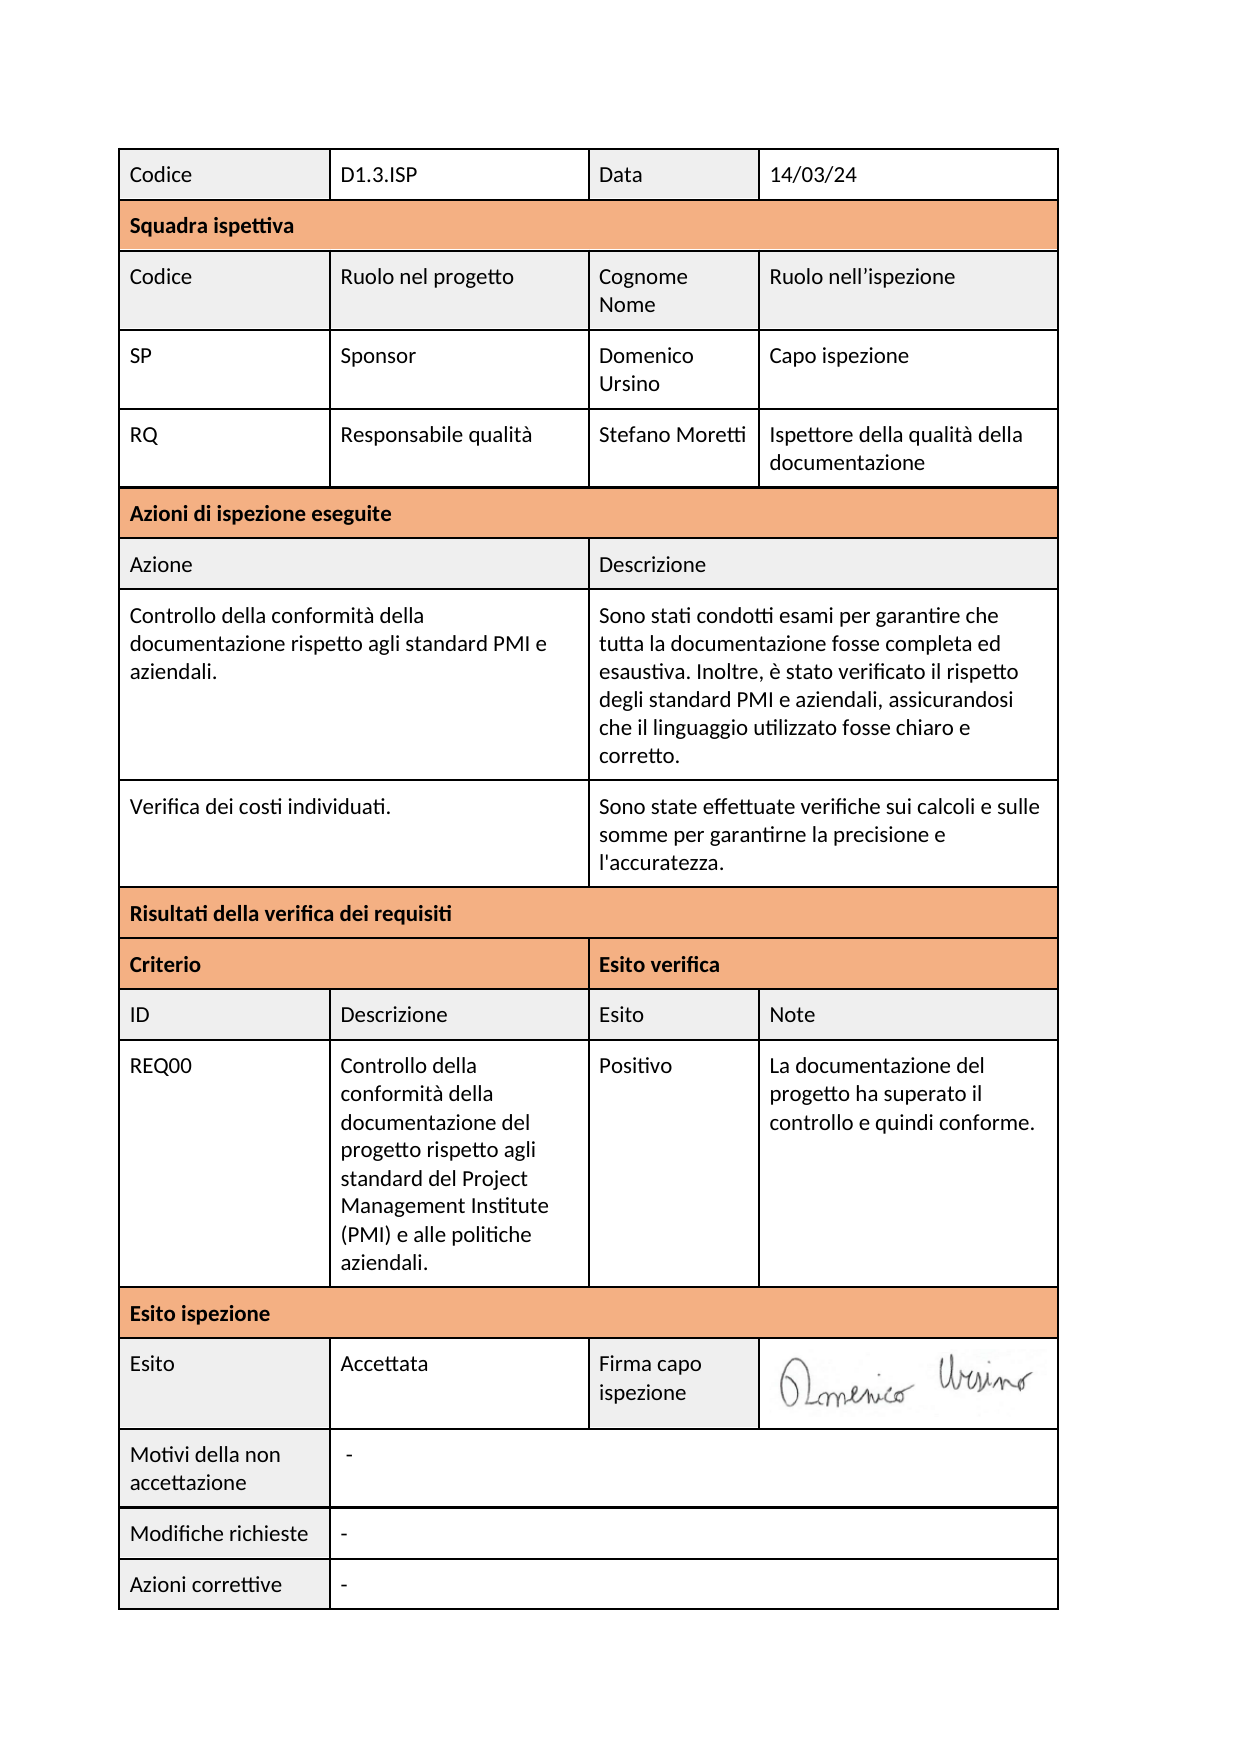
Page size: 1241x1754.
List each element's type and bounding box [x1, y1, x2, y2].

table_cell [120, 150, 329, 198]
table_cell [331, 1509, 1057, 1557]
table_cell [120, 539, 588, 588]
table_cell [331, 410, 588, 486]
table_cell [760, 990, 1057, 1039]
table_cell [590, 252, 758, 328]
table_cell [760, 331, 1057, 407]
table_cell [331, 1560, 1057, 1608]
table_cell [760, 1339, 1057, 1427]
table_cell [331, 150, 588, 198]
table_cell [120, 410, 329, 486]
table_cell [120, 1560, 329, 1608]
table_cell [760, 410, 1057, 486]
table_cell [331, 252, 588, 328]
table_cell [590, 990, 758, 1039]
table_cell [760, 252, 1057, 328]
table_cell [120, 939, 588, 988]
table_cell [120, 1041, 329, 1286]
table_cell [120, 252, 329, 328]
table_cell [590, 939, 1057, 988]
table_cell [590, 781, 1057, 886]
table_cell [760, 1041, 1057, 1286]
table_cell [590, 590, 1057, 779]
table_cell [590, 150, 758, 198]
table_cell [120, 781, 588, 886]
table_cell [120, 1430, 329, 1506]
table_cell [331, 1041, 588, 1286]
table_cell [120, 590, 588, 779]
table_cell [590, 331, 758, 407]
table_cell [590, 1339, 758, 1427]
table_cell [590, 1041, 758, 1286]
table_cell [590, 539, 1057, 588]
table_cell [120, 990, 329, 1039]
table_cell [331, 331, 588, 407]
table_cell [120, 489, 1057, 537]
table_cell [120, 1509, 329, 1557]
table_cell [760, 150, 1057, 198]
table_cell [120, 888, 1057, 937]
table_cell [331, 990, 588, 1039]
picture [769, 1349, 1047, 1417]
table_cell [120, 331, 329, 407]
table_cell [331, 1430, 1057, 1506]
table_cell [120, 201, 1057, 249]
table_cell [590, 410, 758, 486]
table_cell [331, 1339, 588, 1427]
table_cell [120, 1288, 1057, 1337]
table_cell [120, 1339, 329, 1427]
